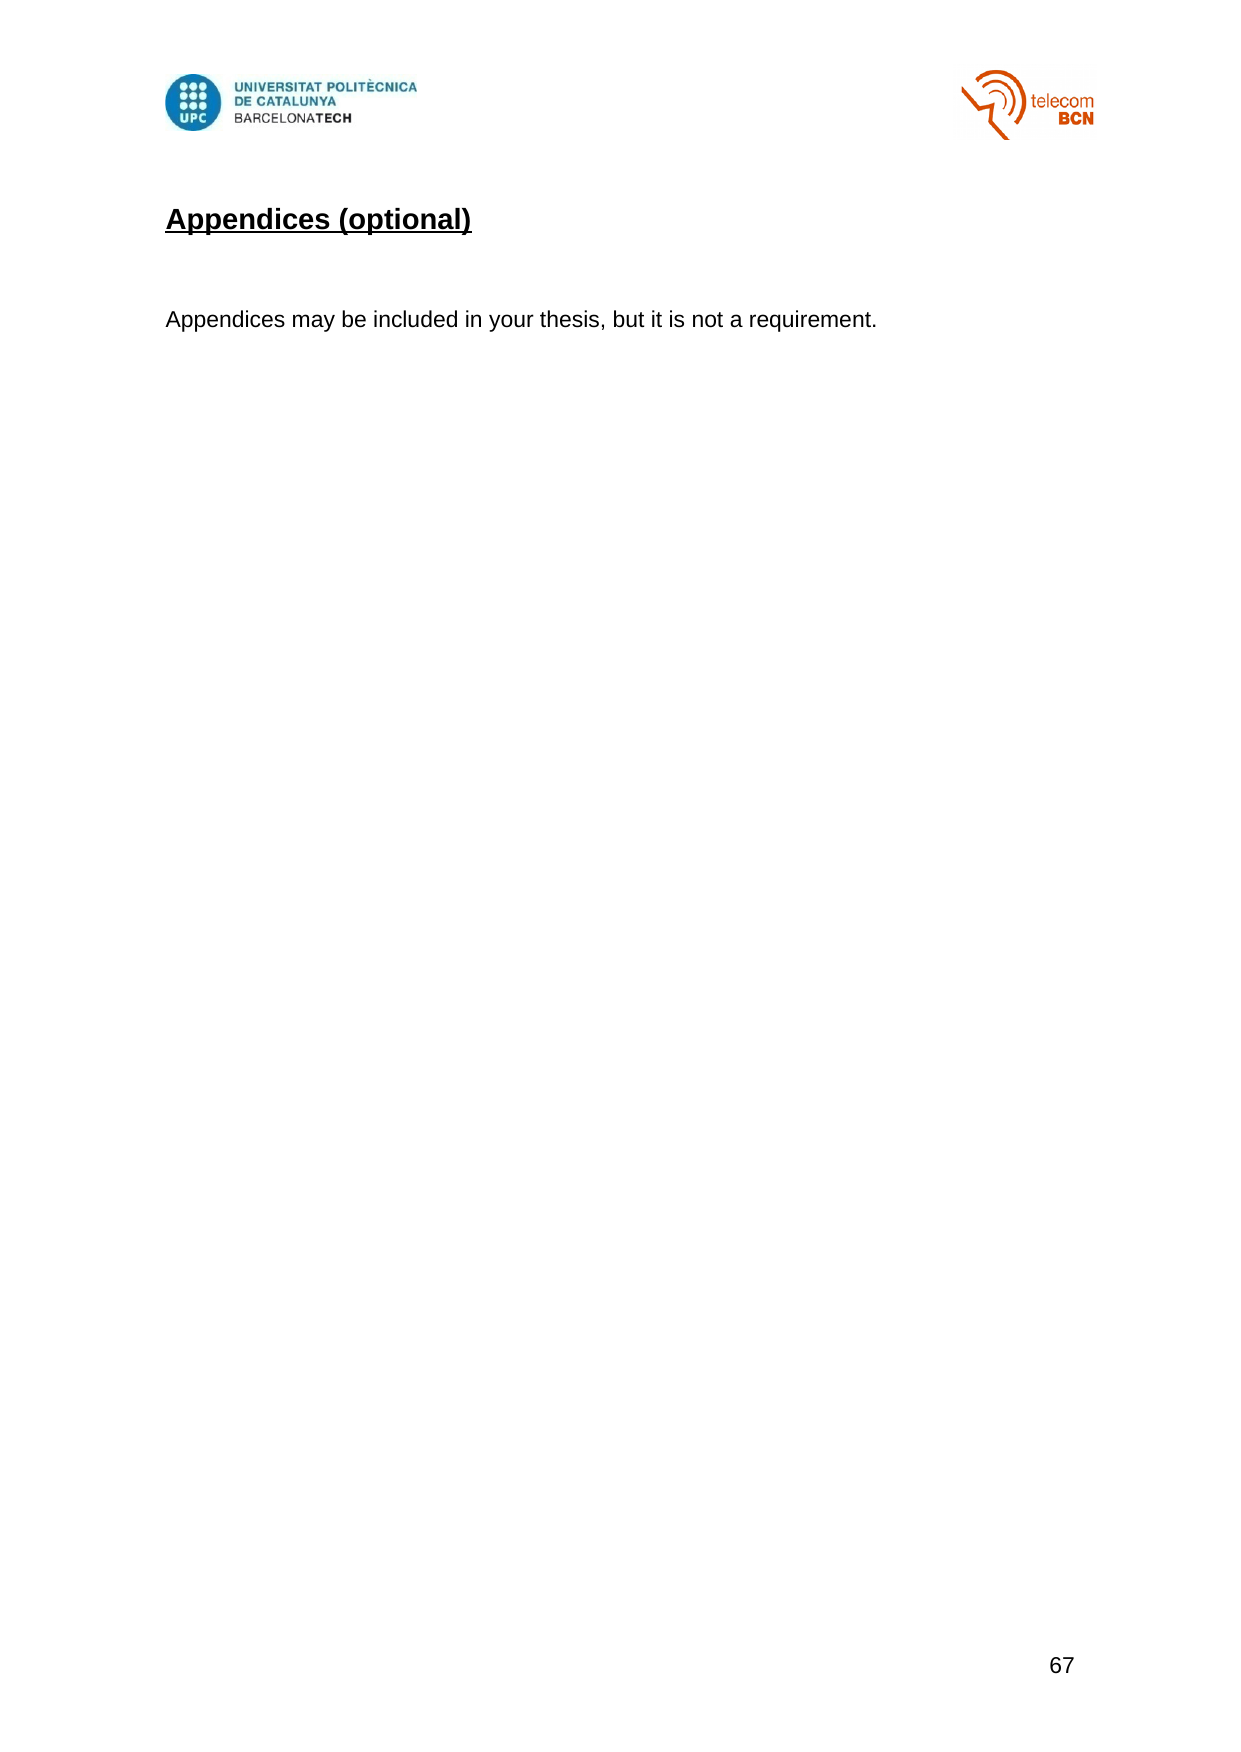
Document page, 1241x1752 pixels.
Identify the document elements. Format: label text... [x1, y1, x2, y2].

picture [165, 74, 417, 131]
text Appendices may be included in your thesis, but it is not a requirement. [165, 306, 1075, 333]
picture [952, 64, 1097, 140]
title Appendices (optional) [165, 202, 1075, 236]
